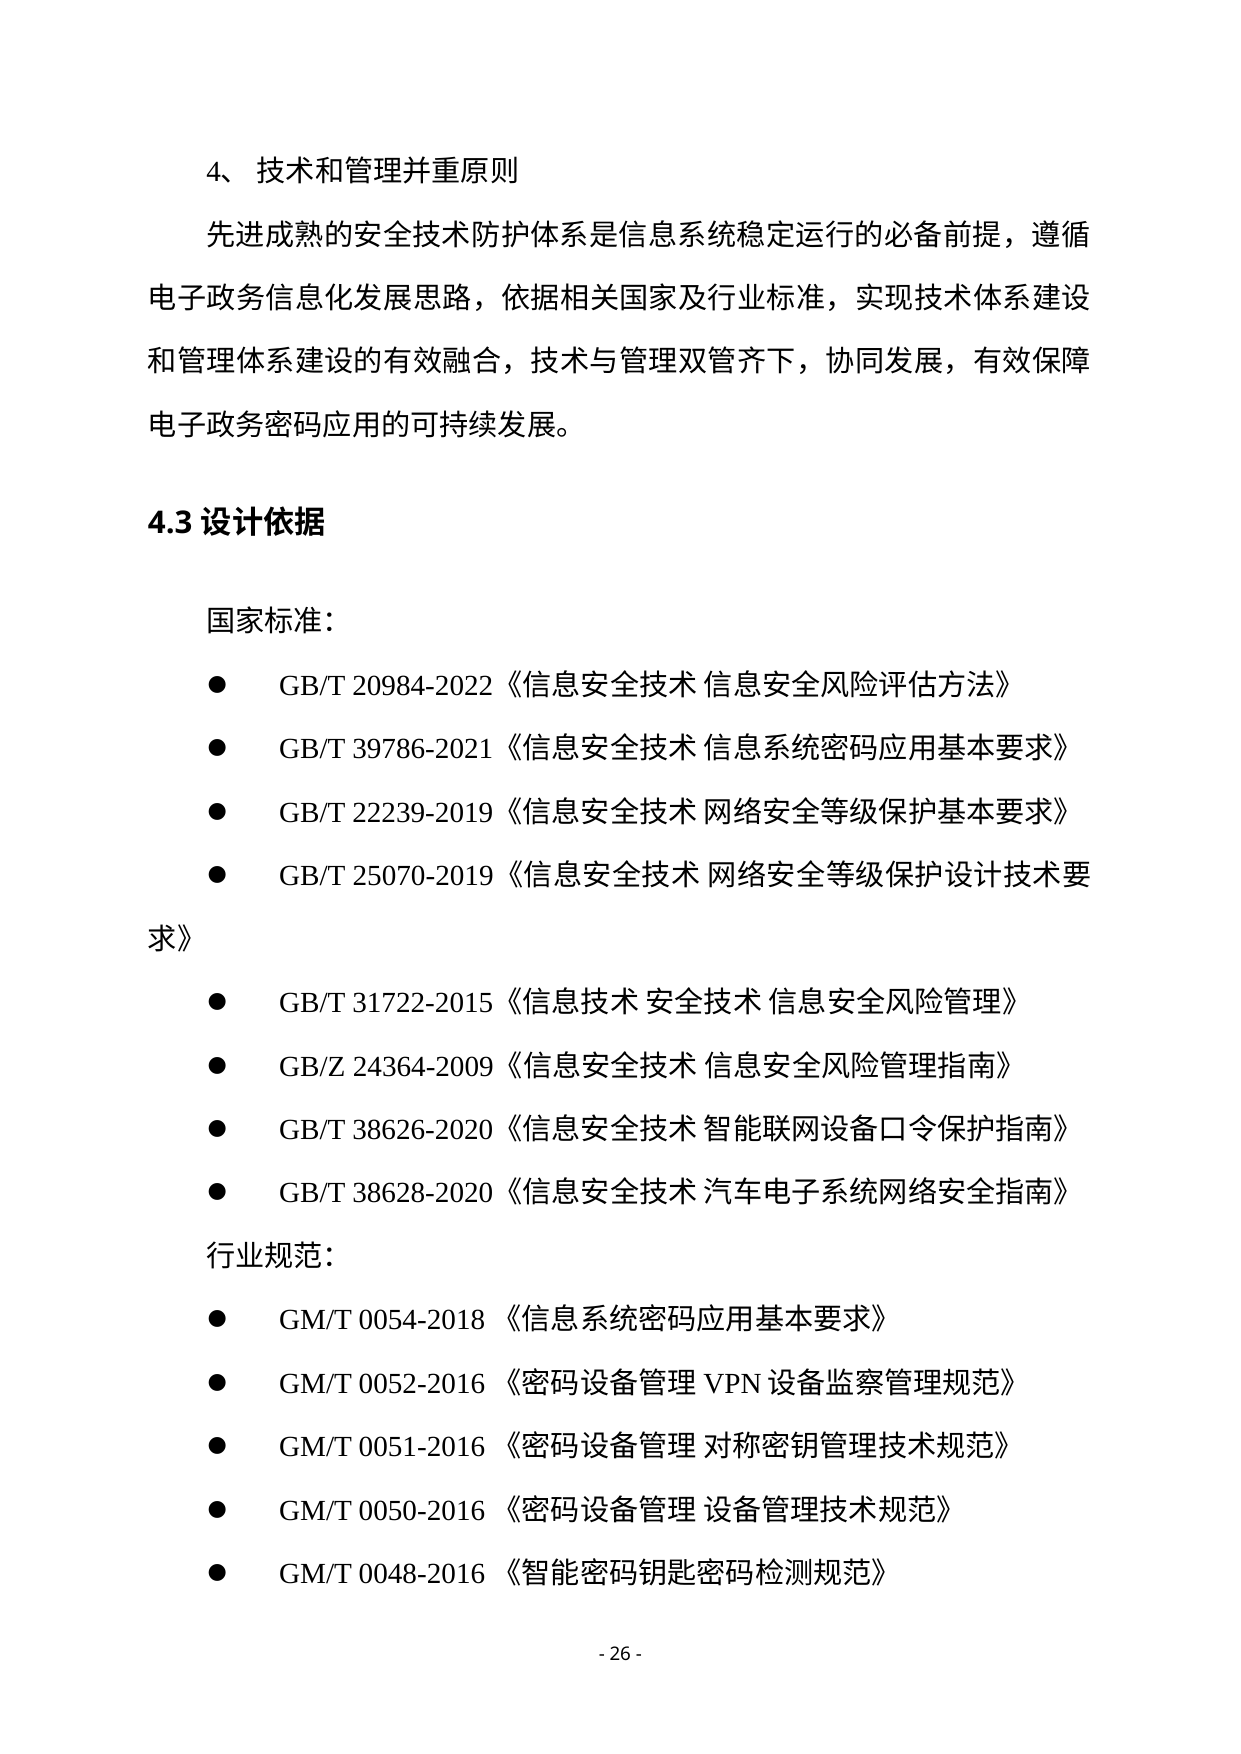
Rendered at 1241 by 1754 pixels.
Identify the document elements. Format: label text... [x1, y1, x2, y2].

text 国家标准： [148, 598, 1092, 640]
list GB/Z 24364-2009《信息安全技术 信息安全风险管理指南》 [148, 1042, 1092, 1084]
list GB/T 25070-2019《信息安全技术 网络安全等级保护设计技术要求》 [148, 852, 1092, 957]
list GM/T 0048-2016 《智能密码钥匙密码检测规范》 [148, 1549, 1092, 1592]
list GM/T 0054-2018 《信息系统密码应用基本要求》 [148, 1296, 1092, 1338]
list GB/T 22239-2019《信息安全技术 网络安全等级保护基本要求》 [148, 788, 1092, 831]
list 技术和管理并重原则 [148, 148, 1092, 190]
list GM/T 0052-2016 《密码设备管理 VPN设备监察管理规范》 [148, 1359, 1092, 1402]
text 行业规范： [148, 1232, 1092, 1275]
list GM/T 0050-2016 《密码设备管理 设备管理技术规范》 [148, 1486, 1092, 1528]
list 4.3 设计依据 [148, 497, 1092, 543]
list GM/T 0051-2016 《密码设备管理 对称密钥管理技术规范》 [148, 1423, 1092, 1465]
list GB/T 31722-2015《信息技术 安全技术 信息安全风险管理》 [148, 979, 1092, 1021]
list GB/T 39786-2021《信息安全技术 信息系统密码应用基本要求》 [148, 725, 1092, 767]
text 先进成熟的安全技术防护体系是信息系统稳定运行的必备前提，遵循电子政务信息化发展思路，依据相关国家及行业标准，实现技术体系建设和管理体系建设的有效融合，技术与管理双管齐下，协同发展，有效保障电子政务密码应用的可持续发展。 [148, 211, 1092, 444]
list GB/T 38628-2020《信息安全技术 汽车电子系统网络安全指南》 [148, 1169, 1092, 1211]
list GB/T 38626-2020《信息安全技术 智能联网设备口令保护指南》 [148, 1106, 1092, 1148]
list GB/T 20984-2022《信息安全技术 信息安全风险评估方法》 [148, 661, 1092, 704]
